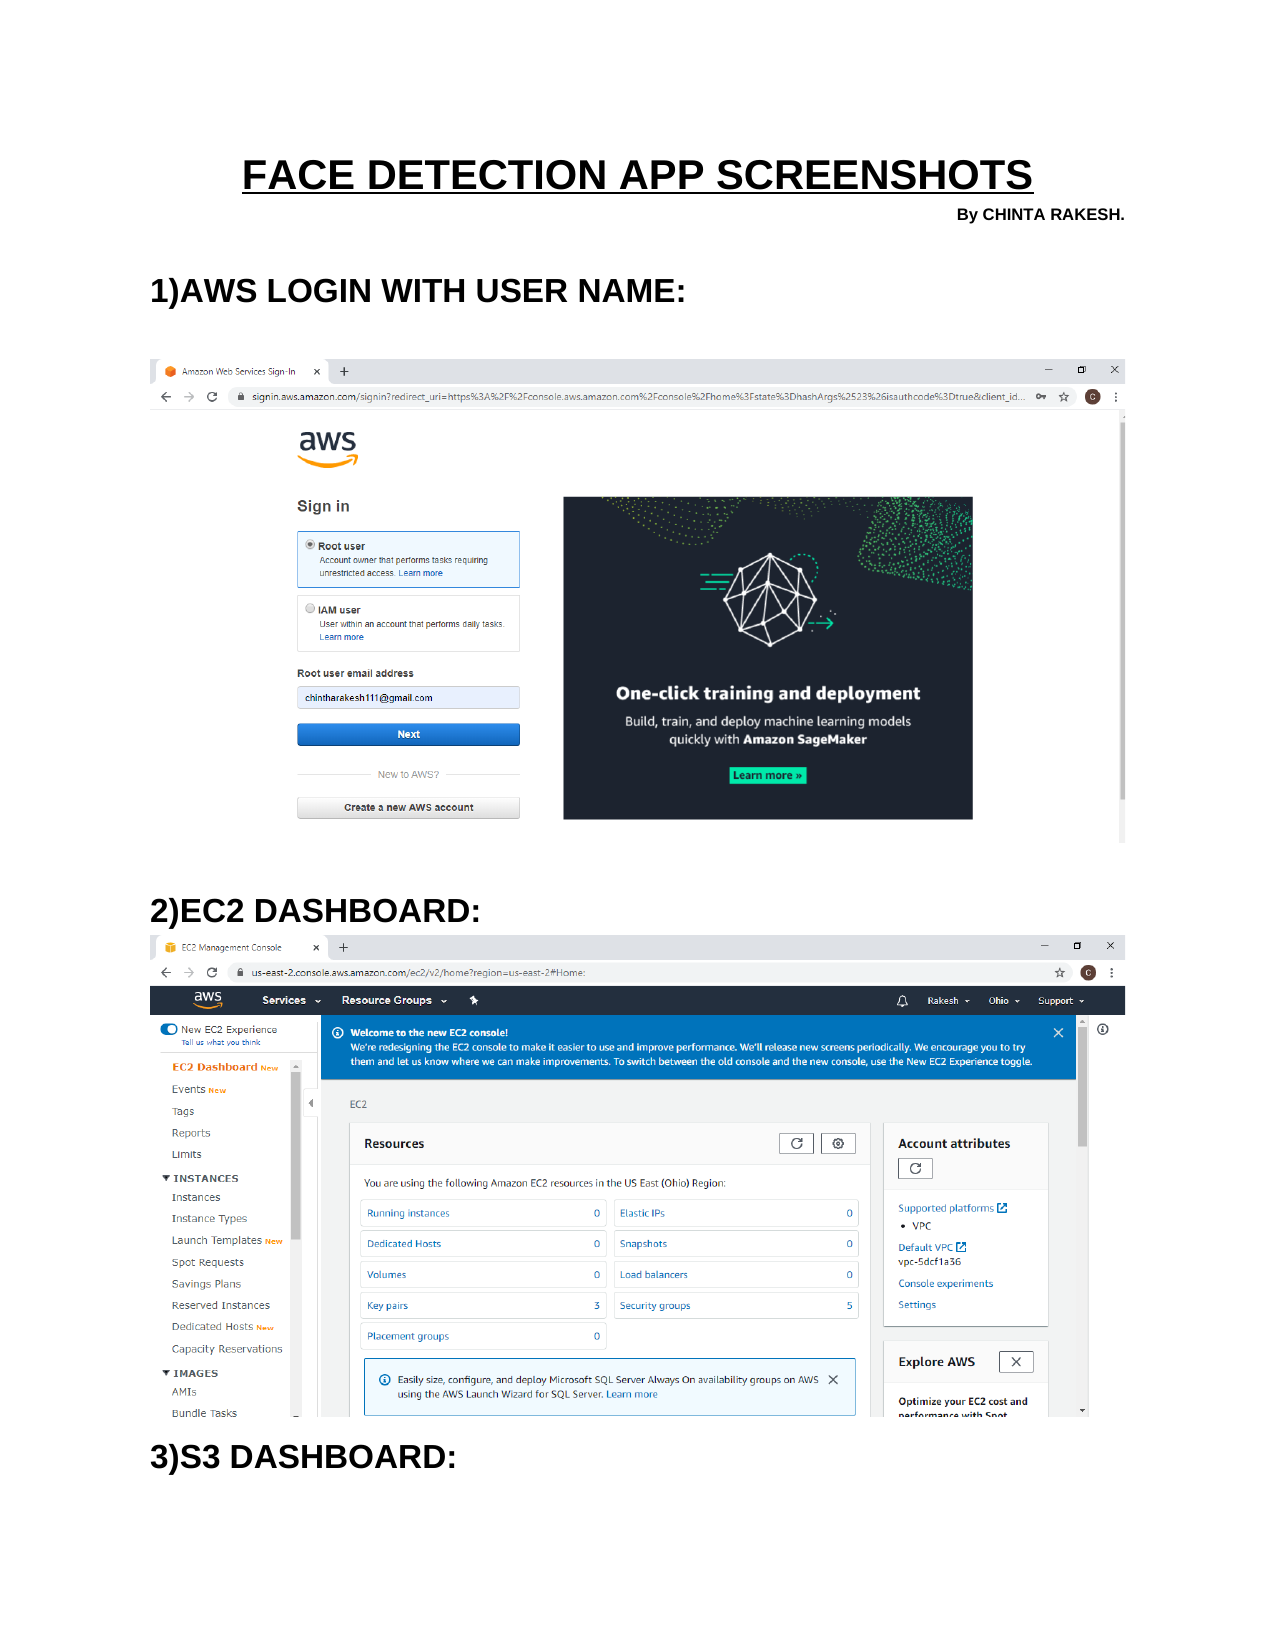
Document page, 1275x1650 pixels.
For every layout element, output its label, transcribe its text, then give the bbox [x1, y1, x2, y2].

text FACE DETECTION APP SCREENSHOTS [150, 150, 1125, 198]
picture [150, 359, 1125, 843]
picture [150, 935, 1125, 1433]
text 1)AWS LOGIN WITH USER NAME: [150, 271, 1125, 310]
text 2)EC2 DASHBOARD: [150, 891, 1125, 929]
text 3)S3 DASHBOARD: [150, 1437, 1125, 1475]
text By CHINTA RAKESH. [150, 205, 1125, 224]
